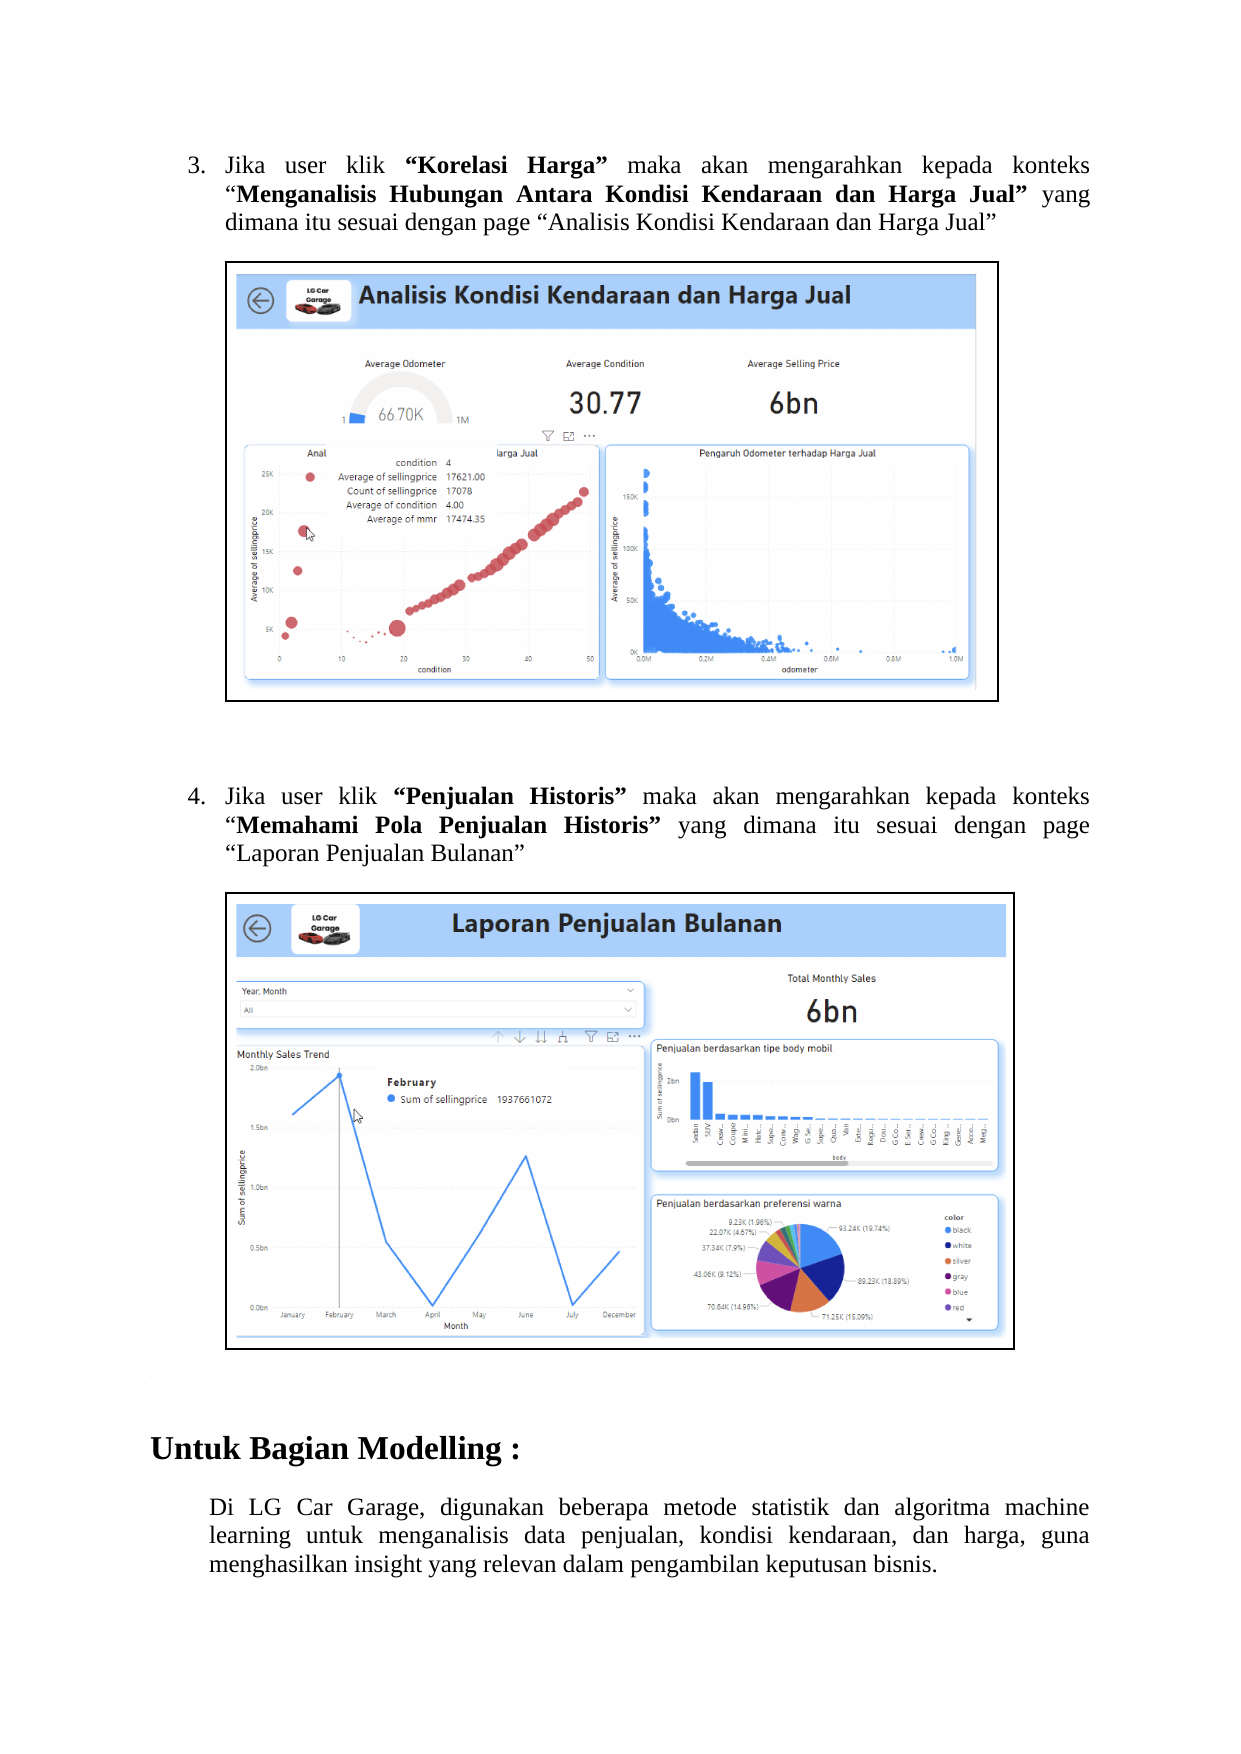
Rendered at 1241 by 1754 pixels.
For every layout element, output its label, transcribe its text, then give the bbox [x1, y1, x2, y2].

text Untuk Bagian Modelling : [150, 1428, 1090, 1467]
table_header [227, 894, 1013, 1348]
table_header [227, 263, 997, 700]
picture [236, 904, 1007, 1338]
picture [236, 273, 977, 690]
list Jika user klik “Korelasi Harga” maka akan mengarahkan kepada konteks “Menganalisis Hubungan Antara Kondisi Kendaraan dan Harga Jual” yang dimana itu sesuai dengan page “Analisis Kondisi Kendaraan dan Harga Jual” [187, 150, 1090, 236]
text Di LG Car Garage, digunakan beberapa metode statistik dan algoritma machine learning untuk menganalisis data penjualan, kondisi kendaraan, dan harga, guna menghasilkan insight yang relevan dalam pengambilan keputusan bisnis. [209, 1492, 1090, 1578]
list Jika user klik “Penjualan Historis” maka akan mengarahkan kepada konteks “Memahami Pola Penjualan Historis” yang dimana itu sesuai dengan page “Laporan Penjualan Bulanan” [187, 781, 1090, 867]
